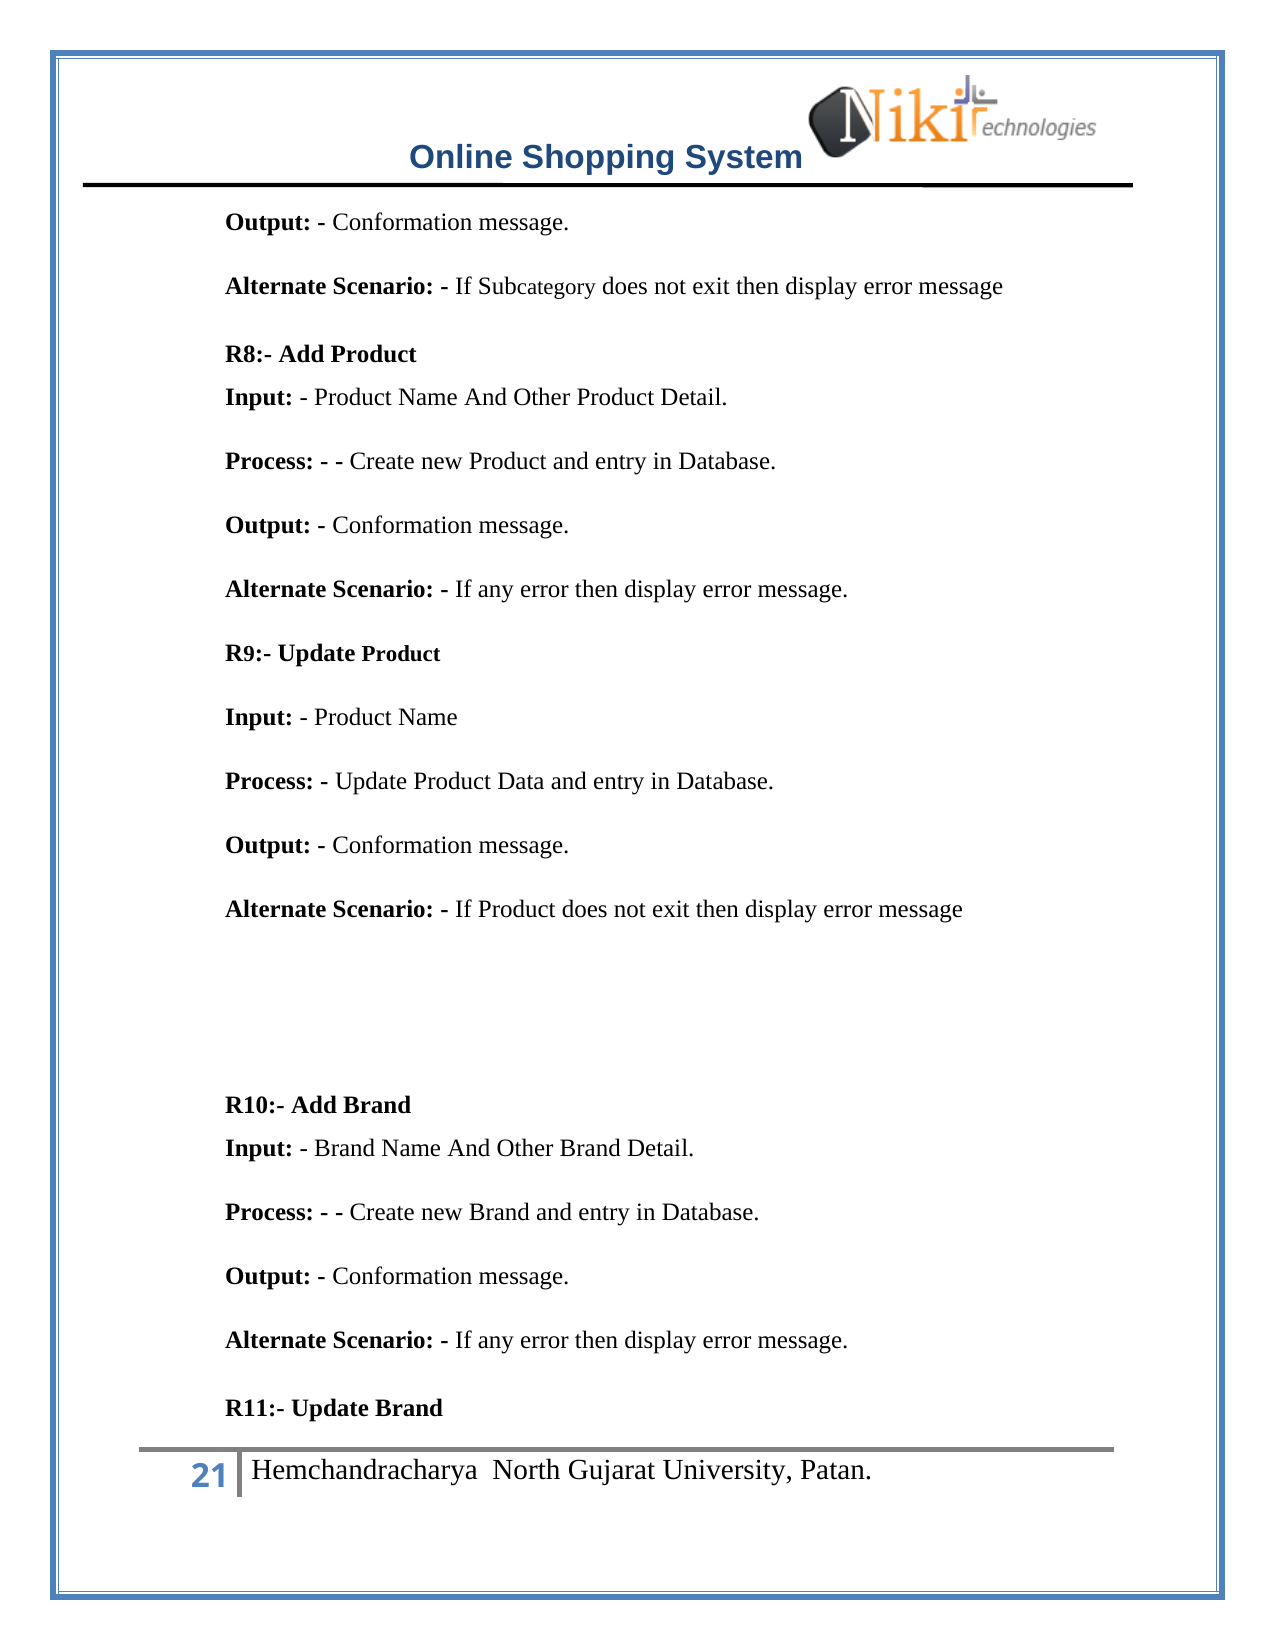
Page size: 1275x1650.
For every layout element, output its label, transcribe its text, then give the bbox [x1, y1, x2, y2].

text Output: - Conformation message. [225, 1261, 1125, 1289]
text Input: - Brand Name And Other Brand Detail. [225, 1133, 1125, 1162]
text Alternate Scenario: - If any error then display error message. [150, 574, 1125, 603]
text R8:- Add Product [150, 339, 1125, 368]
text Process: - Update Product Data and entry in Database. [225, 766, 1125, 794]
text Alternate Scenario: - If Product does not exit then display error message [150, 894, 1125, 922]
text Output: - Conformation message. [225, 830, 1125, 858]
text Alternate Scenario: - If any error then display error message. [150, 1325, 1125, 1353]
picture [803, 75, 1103, 169]
text Process: - - Create new Product and entry in Database. [225, 446, 1125, 475]
text Alternate Scenario: - If Subcategory does not exit then display error message [150, 271, 1125, 299]
text R11:- Update Brand [150, 1393, 1125, 1422]
text Input: - Product Name [225, 702, 1125, 731]
text Output: - Conformation message. [225, 207, 1125, 236]
text Process: - - Create new Brand and entry in Database. [225, 1197, 1125, 1226]
text Output: - Conformation message. [225, 510, 1125, 539]
text R10:- Add Brand [150, 1090, 1125, 1118]
text R9:- Update Product [150, 638, 1125, 667]
text Input: - Product Name And Other Product Detail. [225, 382, 1125, 411]
